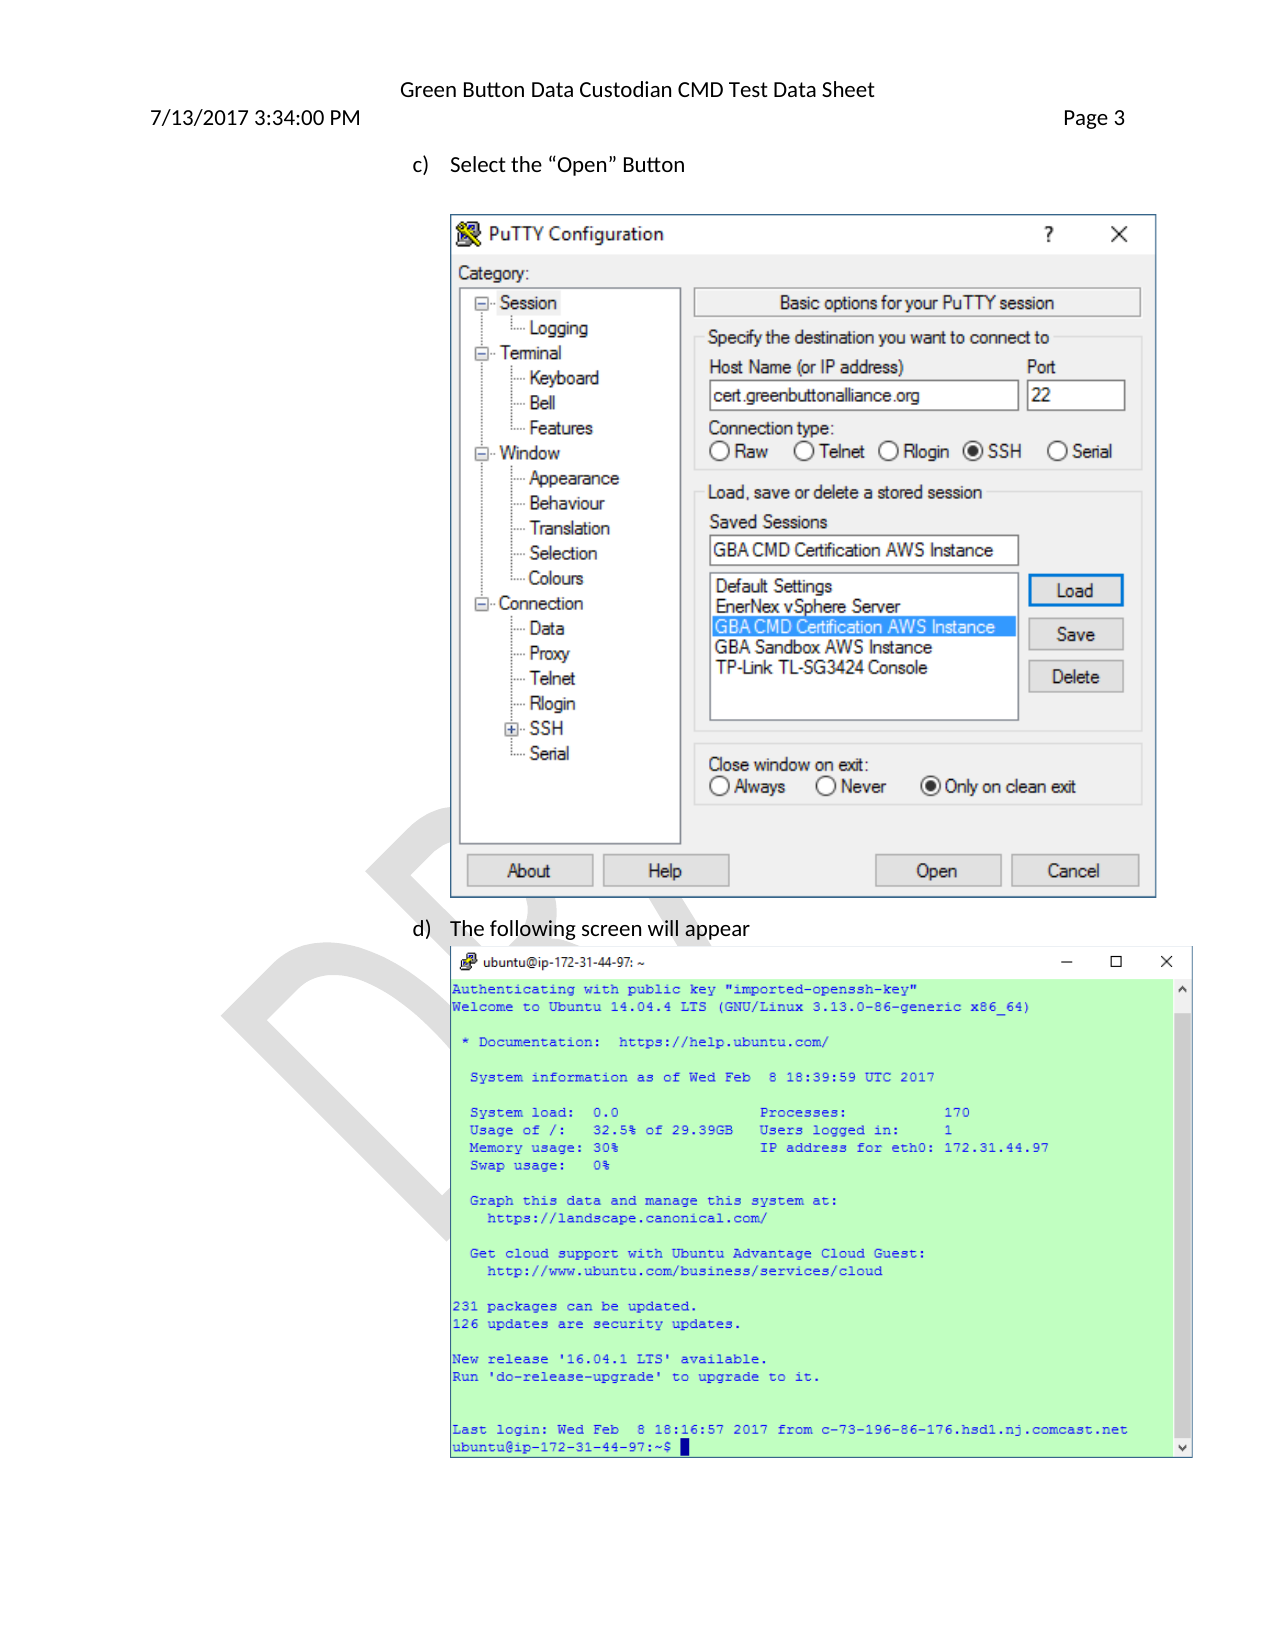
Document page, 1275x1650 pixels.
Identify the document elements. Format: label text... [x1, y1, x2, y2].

picture [450, 946, 1193, 1458]
picture [450, 214, 1157, 898]
